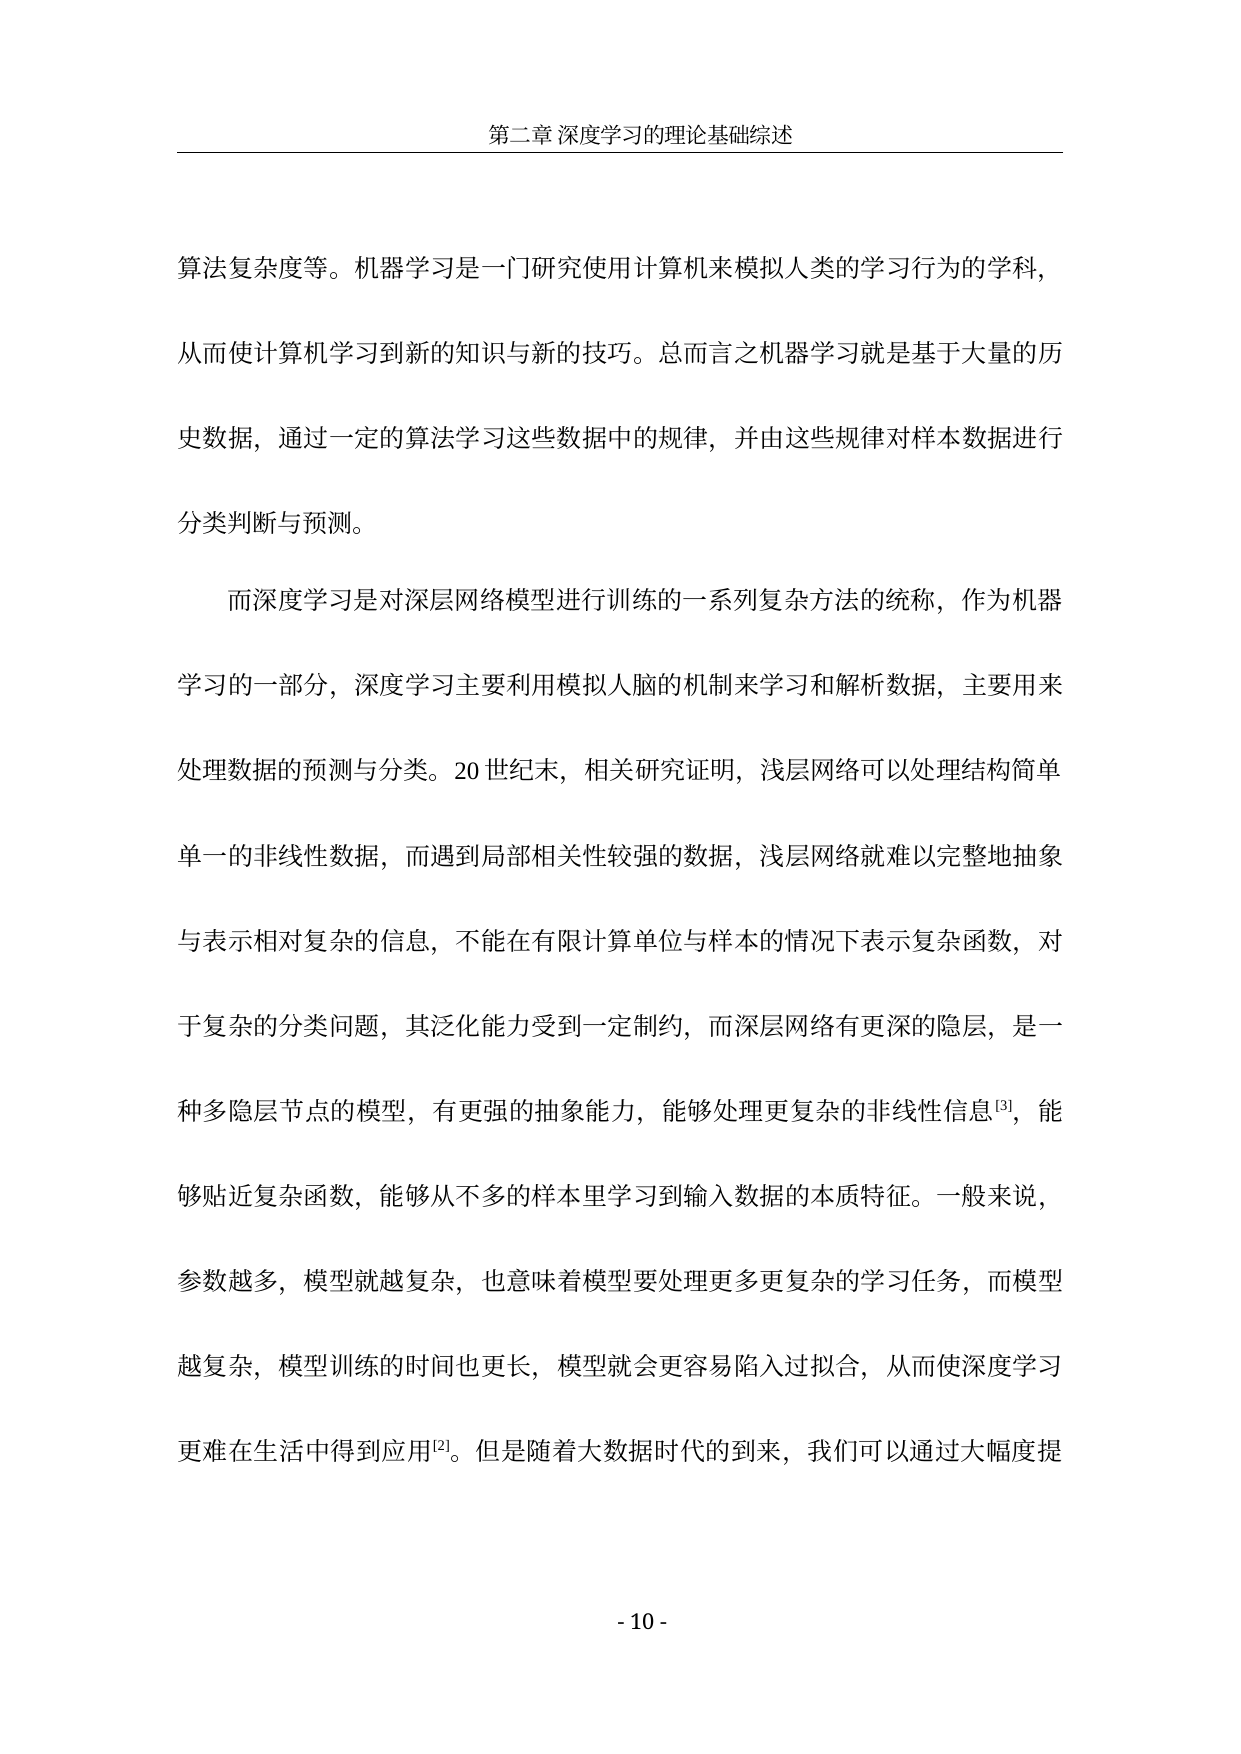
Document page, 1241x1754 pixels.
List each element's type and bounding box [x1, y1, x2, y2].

text [177, 232, 1063, 556]
text [177, 565, 1063, 1484]
